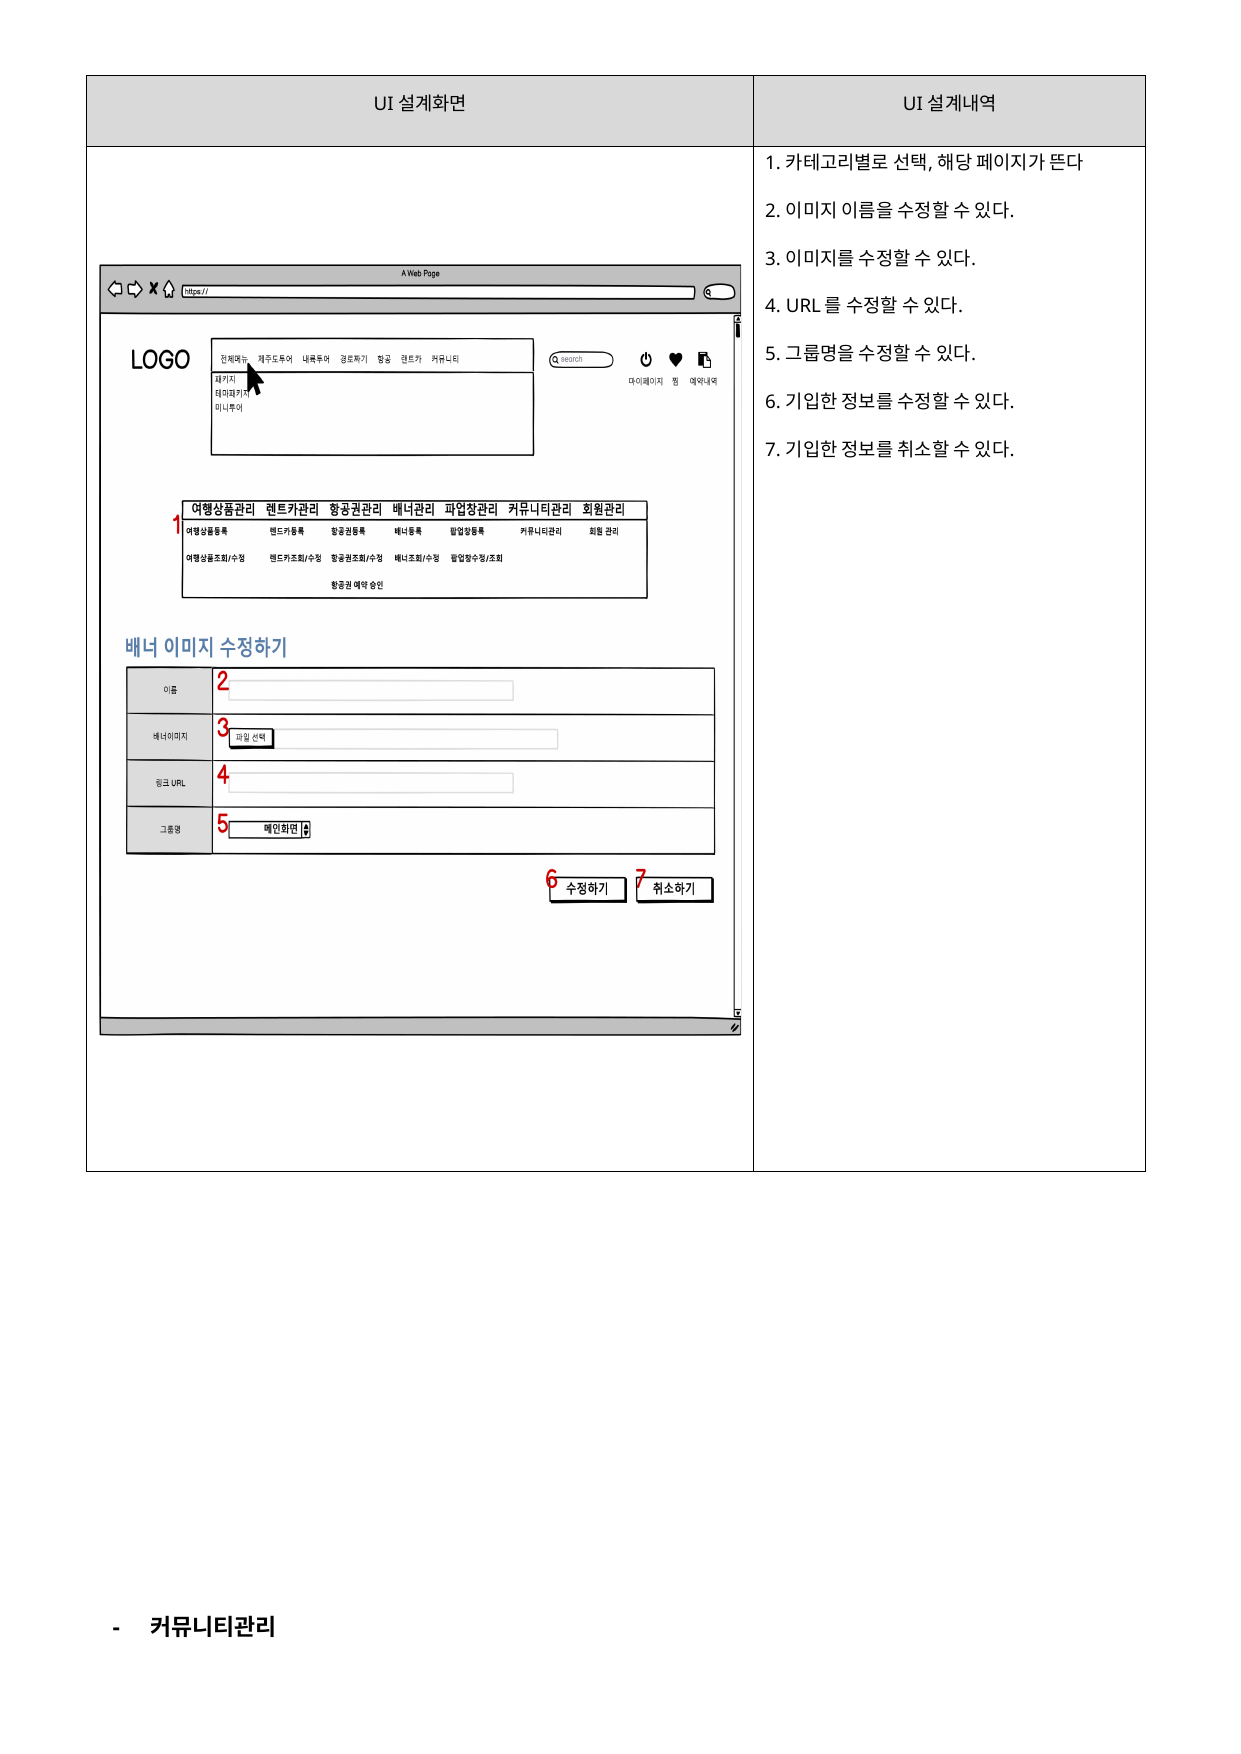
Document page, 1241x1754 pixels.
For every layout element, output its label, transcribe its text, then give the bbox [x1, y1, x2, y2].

picture [99, 264, 742, 1036]
table_cell UI 설계화면 [87, 76, 753, 146]
table_cell UI 설계내역 [754, 76, 1145, 146]
list 커뮤니티관리 [112, 1609, 1165, 1642]
table_cell [87, 147, 753, 1171]
table_cell 1. 카테고리별로 선택, 해당 페이지가 뜬다 2. 이미지 이름을 수정할 수 있다. 3. 이미지를 수정할 수 있다. 4. URL를 수정할 수 있다. 5. 그룹명을 수정할 수 있다. 6. 기입한 정보를 수정할 수 있다. 7. 기입한 정보를 취소할 수 있다. [754, 147, 1145, 1171]
